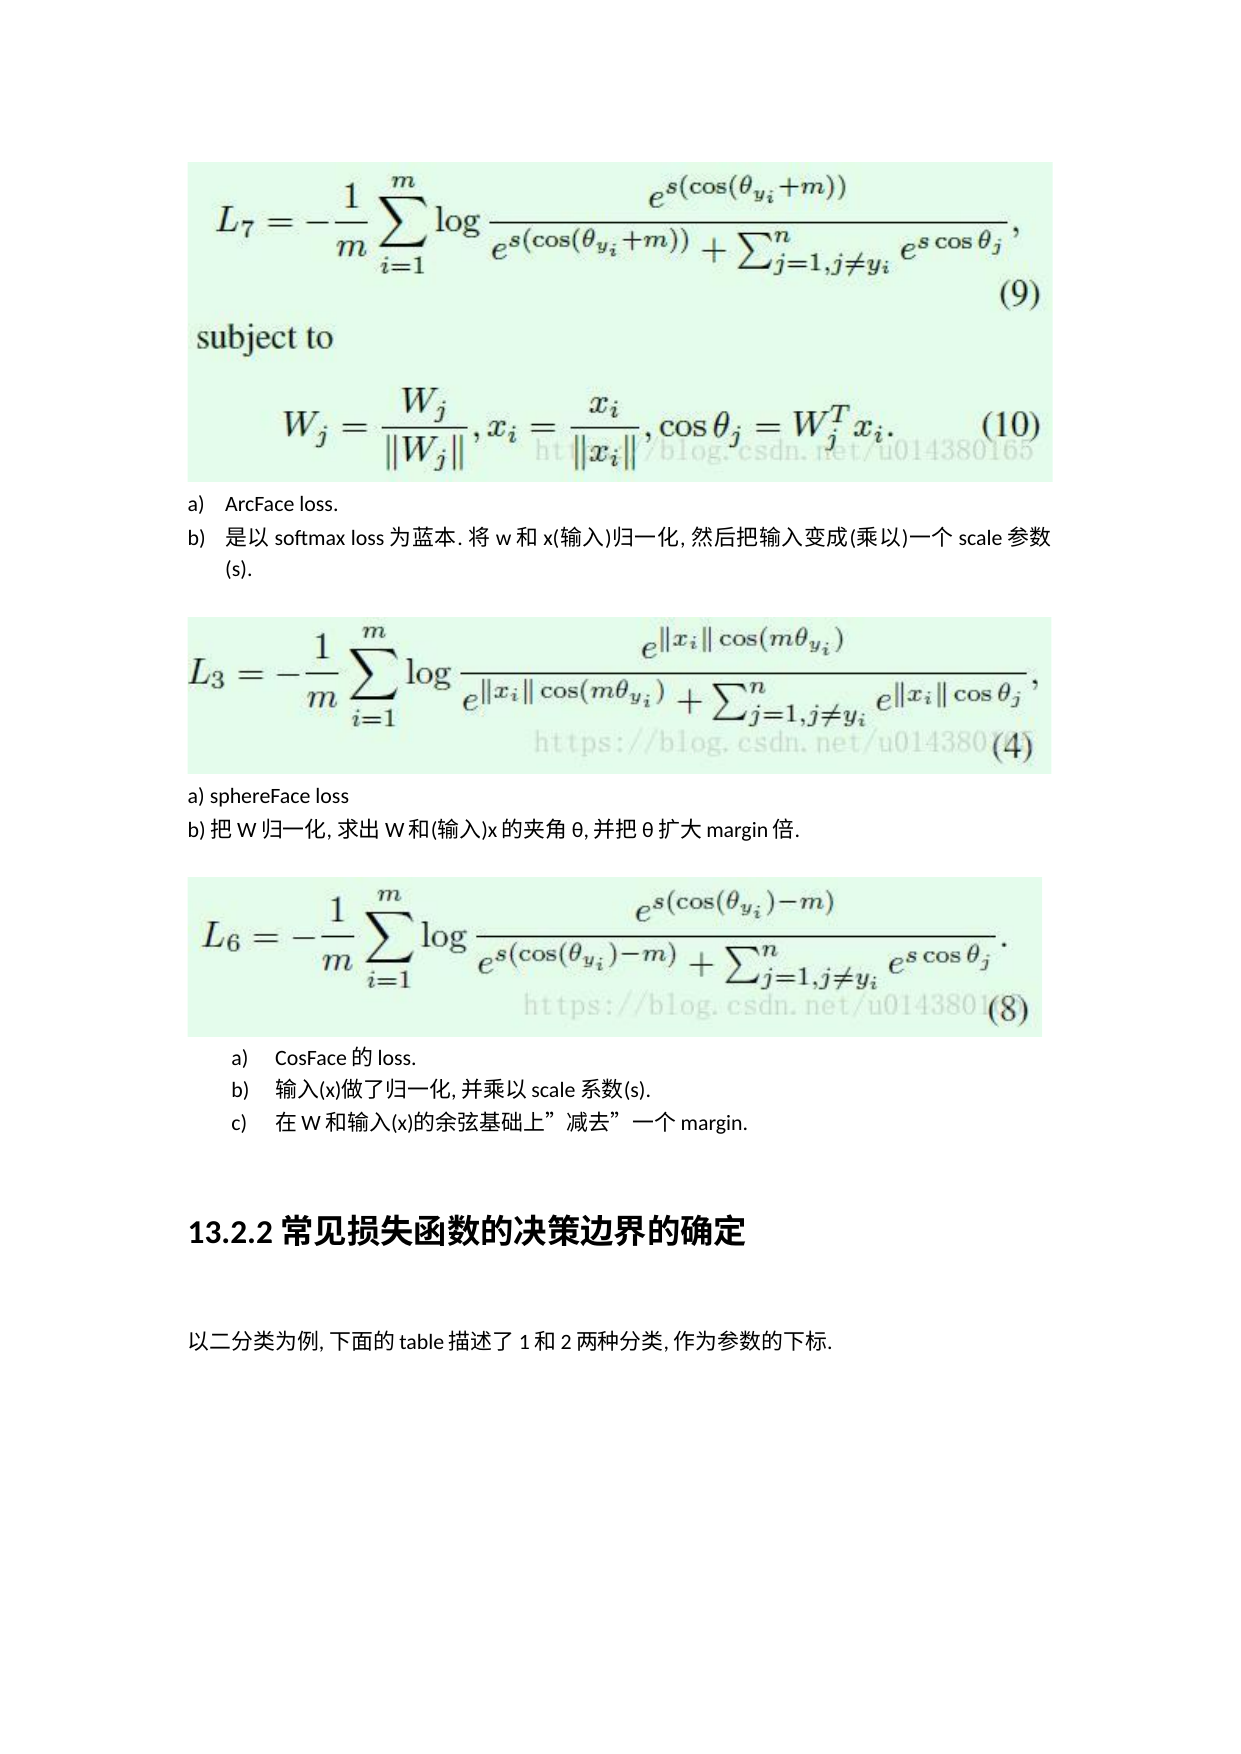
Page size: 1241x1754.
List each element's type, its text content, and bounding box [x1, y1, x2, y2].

subtitle 13.2.2 常见损失函数的决策边界的确定 [187, 1197, 1053, 1262]
list CosFace的loss. [231, 1039, 1053, 1072]
picture [187, 877, 1043, 1037]
list 输入(x)做了归一化, 并乘以scale系数(s). [231, 1072, 1053, 1104]
list 在W和输入(x)的余弦基础上”减去”一个margin. [231, 1104, 1053, 1137]
picture [187, 617, 1052, 774]
text b) 把W归一化, 求出W和(输入)x的夹角θ, 并把θ扩大margin倍. [187, 812, 1053, 844]
list 是以softmax loss为蓝本. 将w和x(输入)归一化, 然后把输入变成(乘以)一个scale参数(s). [187, 519, 1053, 584]
text 以二分类为例, 下面的table描述了1和2两种分类, 作为参数的下标. [187, 1324, 1053, 1356]
list ArcFace loss. [187, 487, 1053, 519]
text a) sphereFace loss [187, 779, 1053, 812]
picture [187, 162, 1053, 482]
